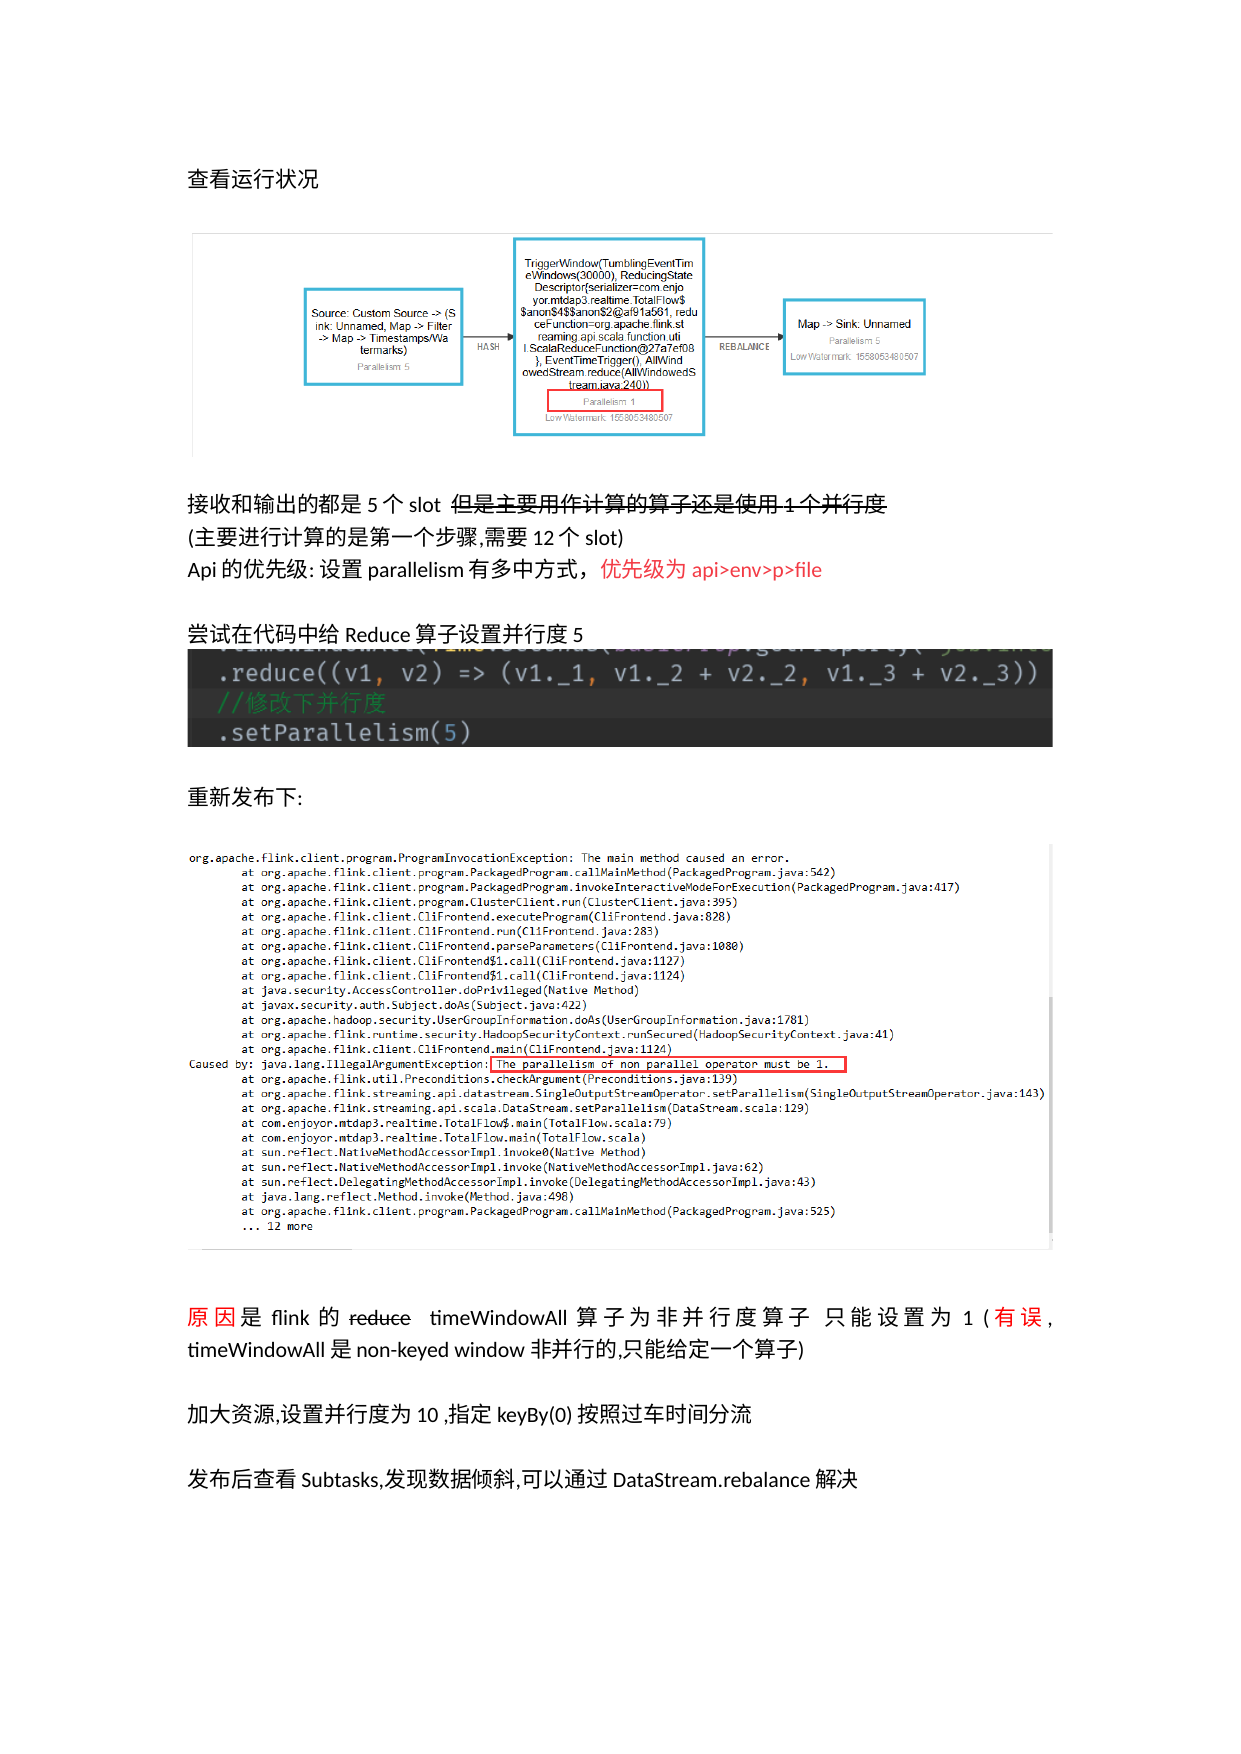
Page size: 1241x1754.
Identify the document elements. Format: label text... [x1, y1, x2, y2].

text 接收和输出的都是5个slot 但是主要用作计算的算子还是使用1个并行度 [187, 487, 1053, 519]
text 原因是flink的reduce timeWindowAll算子为非并行度算子 只能设置为1 (有误, timeWindowAll是non-keyed window 非并行的,只能给定一个算子) [187, 1299, 1053, 1364]
text Api的优先级: 设置parallelism有多中方式，优先级为api>env>p>file [187, 552, 1053, 584]
picture [187, 844, 1053, 1250]
text 发布后查看Subtasks,发现数据倾斜,可以通过DataStream.rebalance解决 [187, 1462, 1053, 1494]
text 查看运行状况 [187, 162, 1053, 194]
text 尝试在代码中给Reduce算子设置并行度5 [187, 617, 1053, 649]
picture [187, 649, 1053, 747]
text (主要进行计算的是第一个步骤,需要12个slot) [187, 519, 1053, 552]
picture [187, 227, 1053, 457]
text 重新发布下: [187, 779, 1053, 812]
text 加大资源,设置并行度为10 ,指定keyBy(0) 按照过车时间分流 [187, 1397, 1053, 1429]
